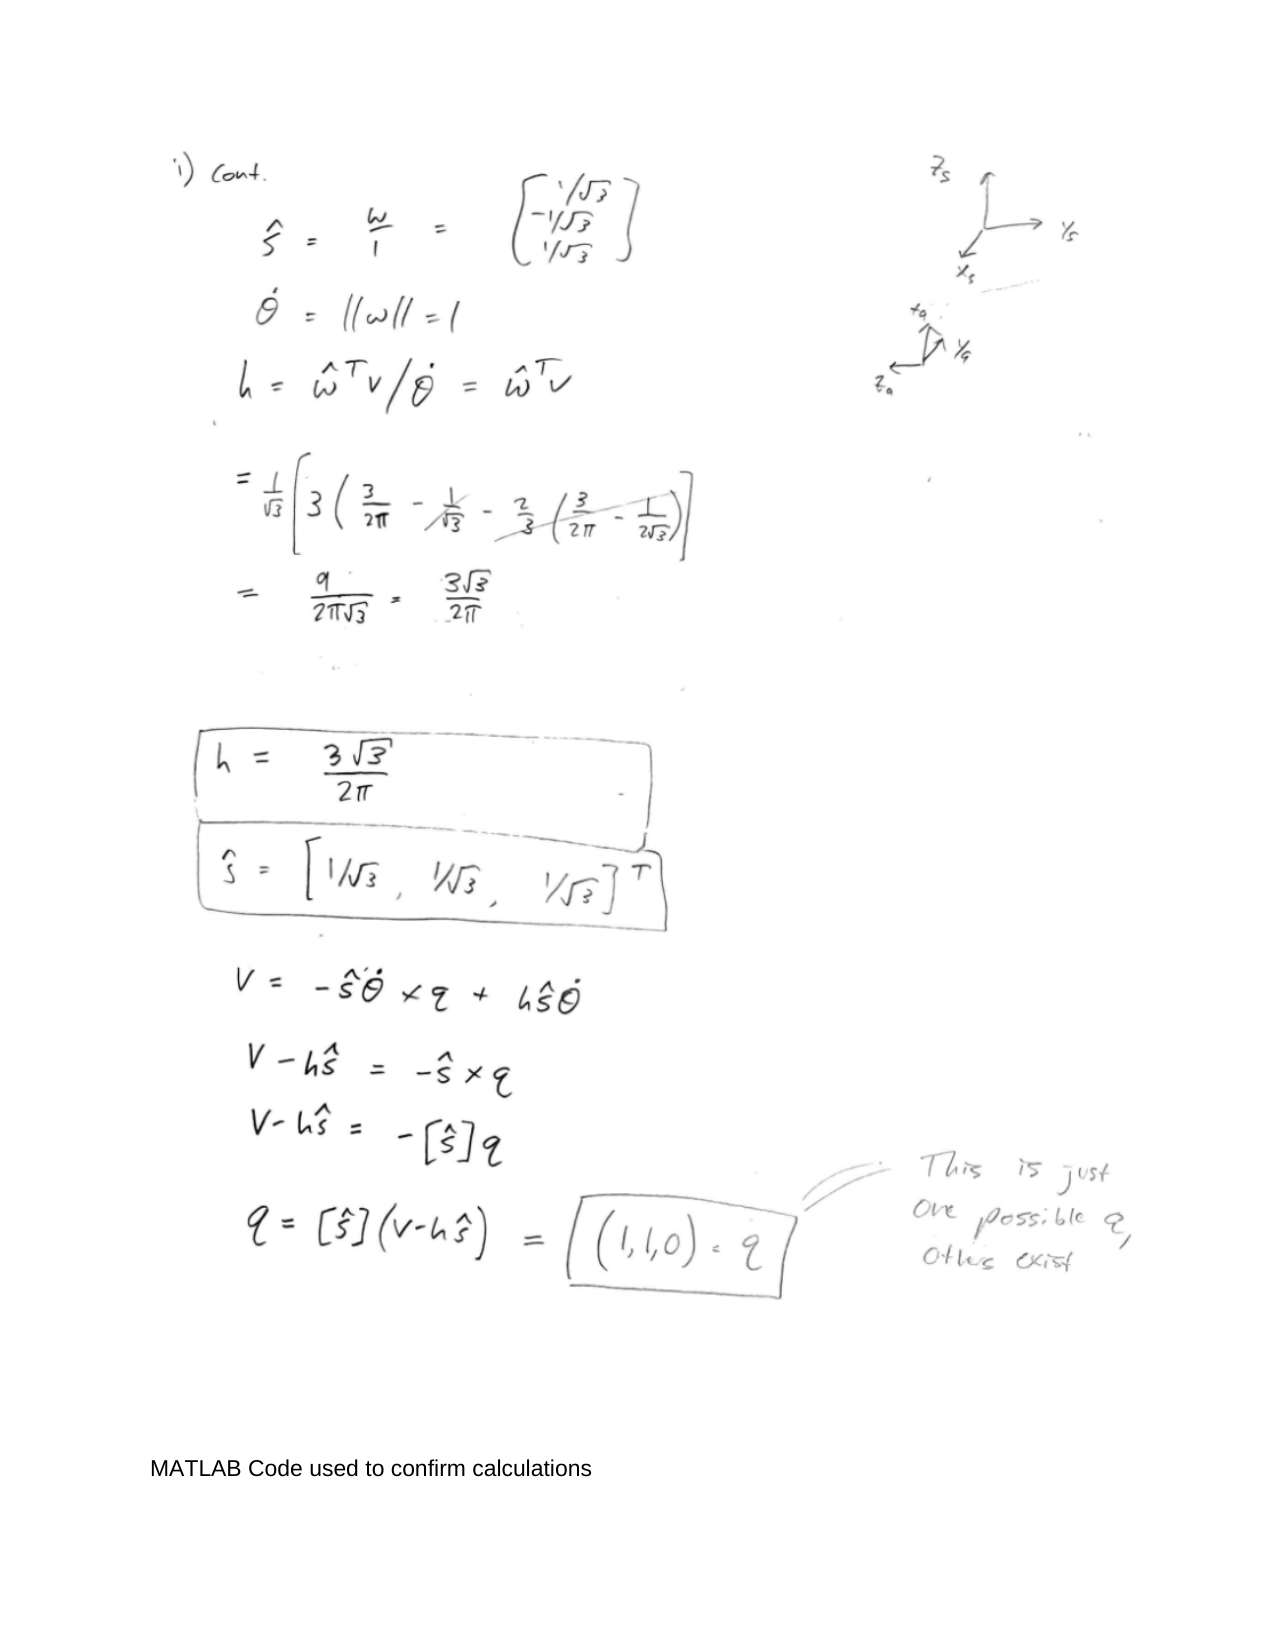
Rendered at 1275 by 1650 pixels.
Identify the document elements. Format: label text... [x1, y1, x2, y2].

text MATLAB Code used to confirm calculations [150, 1455, 1125, 1482]
picture [152, 151, 1151, 1454]
